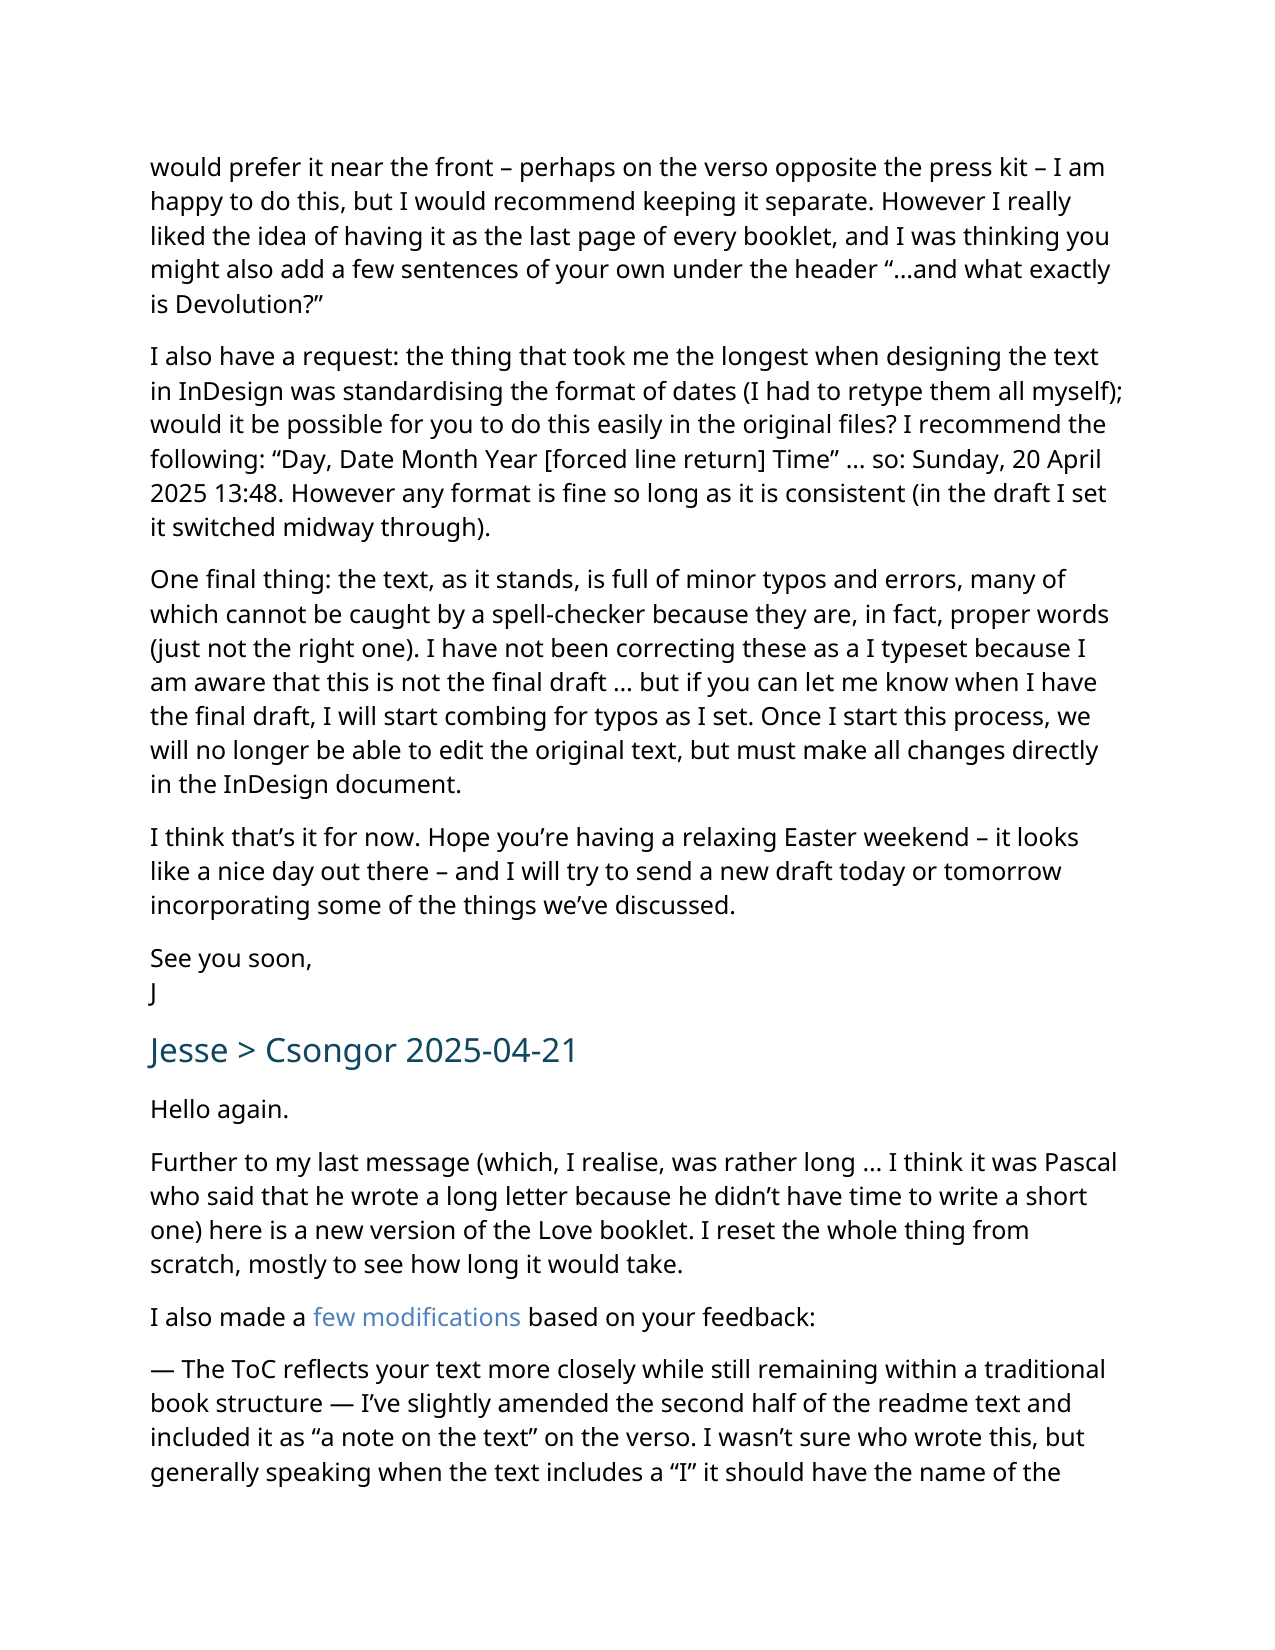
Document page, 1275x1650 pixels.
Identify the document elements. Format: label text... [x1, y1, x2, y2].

text See you soon, J [150, 940, 1125, 1008]
text I also have a request: the thing that took me the longest when designing the text in InDesign was standardising the format of dates (I had to retype them all myself); would it be possible for you to do this easily in the original files? I recommend the following: “Day, Date Month Year [forced line return] Time” … so: Sunday, 20 April 2025 13:48. However any format is fine so long as it is consistent (in the draft I set it switched midway through). [150, 339, 1125, 543]
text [150, 150, 1125, 320]
text I think that’s it for now. Hope you’re having a relaxing Easter weekend – it looks like a nice day out there – and I will try to send a new draft today or tomorrow incorporating some of the things we’ve discussed. [150, 819, 1125, 922]
text I also made a few modifications based on your feedback: [150, 1299, 1125, 1333]
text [150, 1352, 1125, 1488]
text One final thing: the text, as it stands, is full of minor typos and errors, many of which cannot be caught by a spell-checker because they are, in fact, proper words (just not the right one). I have not been correcting these as a I typeset because I am aware that this is not the final draft … but if you can let me know when I have the final draft, I will start combing for typos as I set. Once I start this process, we will no longer be able to edit the original text, but must make all changes directly in the InDesign document. [150, 562, 1125, 801]
text Hello again. [150, 1091, 1125, 1125]
subtitle Jesse > Csongor 2025-04-21 [150, 1027, 1125, 1073]
text Further to my last message (which, I realise, was rather long … I think it was Pascal who said that he wrote a long letter because he didn’t have time to write a short one) here is a new version of the Love booklet. I reset the whole thing from scratch, mostly to see how long it would take. [150, 1144, 1125, 1280]
